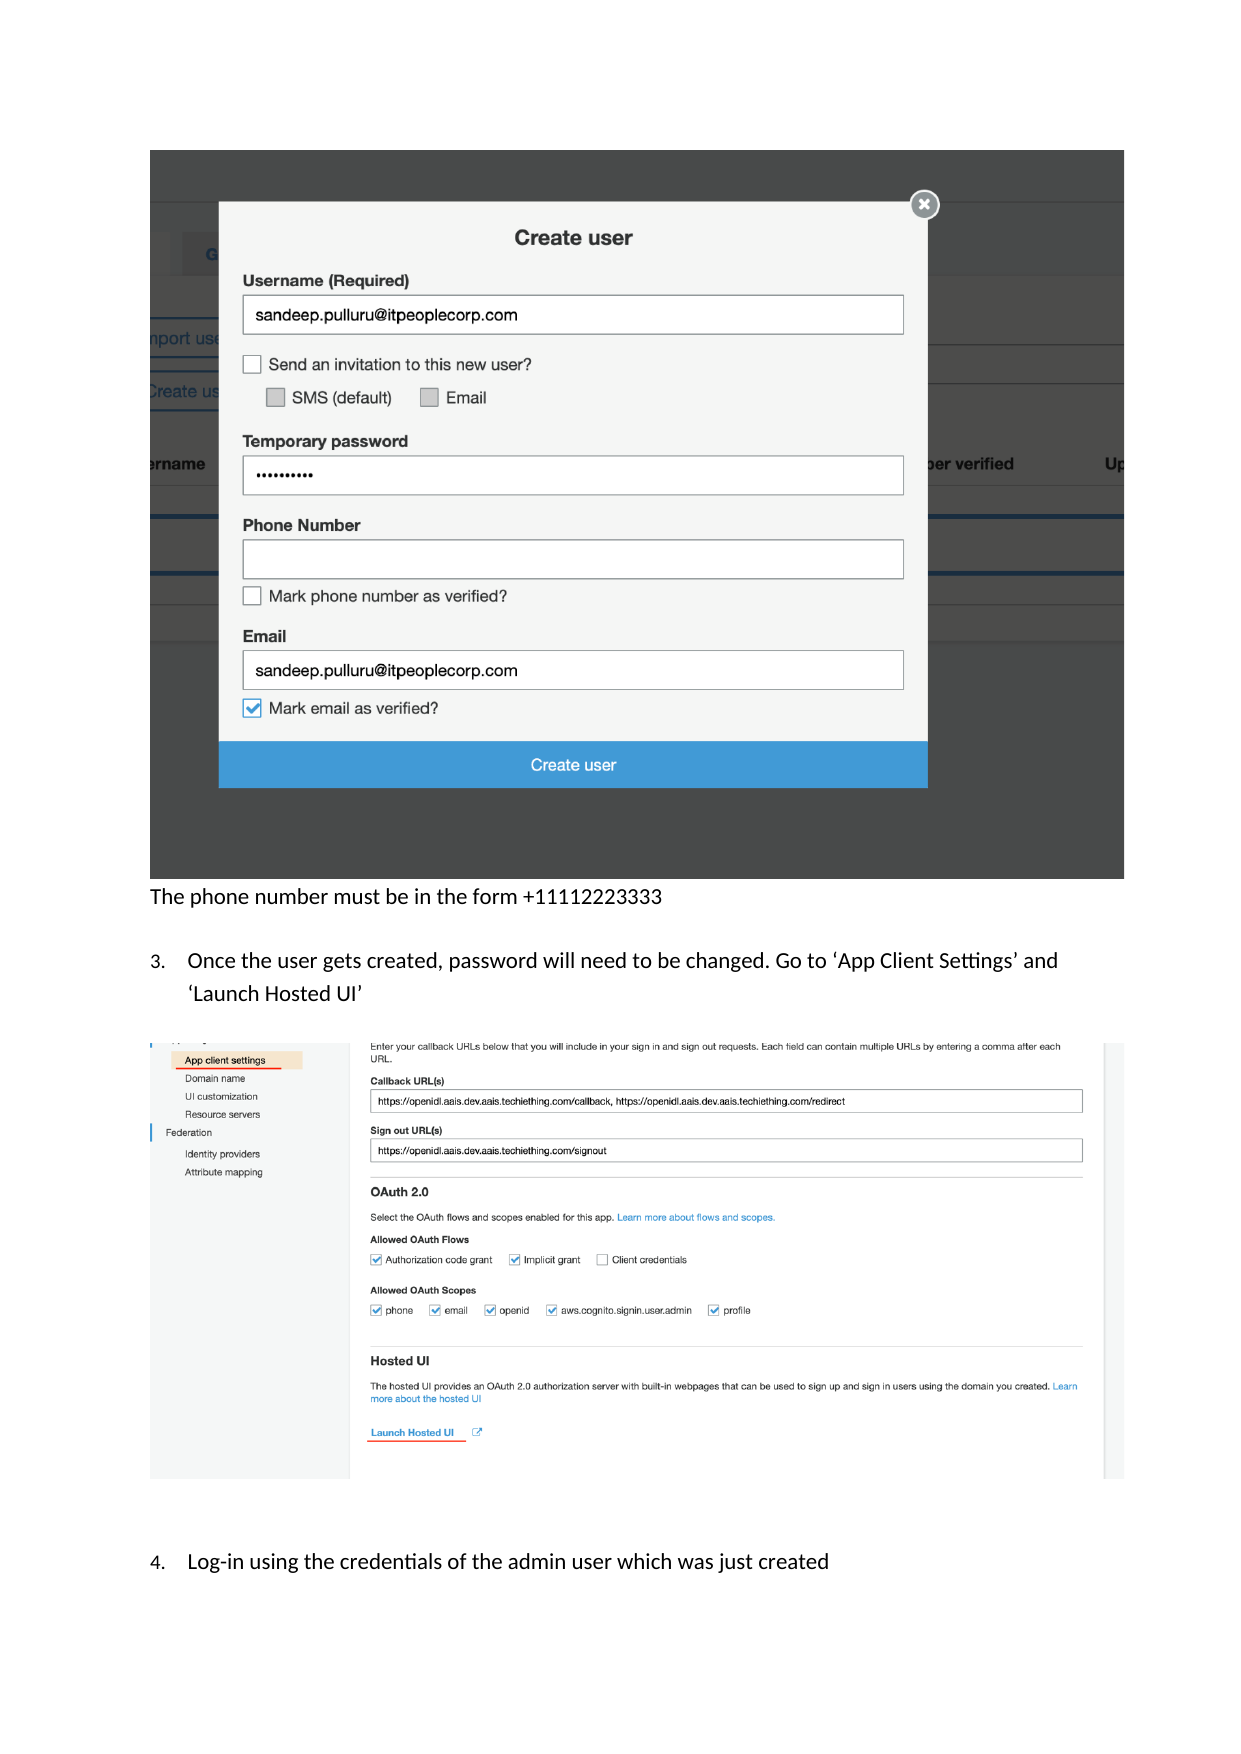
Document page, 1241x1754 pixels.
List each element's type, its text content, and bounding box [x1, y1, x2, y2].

list Log-in using the credentials of the admin user which was just created [150, 1547, 1090, 1575]
list Once the user gets created, password will need to be changed. Go to ‘App Client Settings’ and ‘Launch Hosted UI’ [150, 947, 1090, 1007]
picture [150, 150, 1125, 879]
text The phone number must be in the form +11112223333 [150, 882, 1090, 910]
picture [150, 1043, 1125, 1479]
